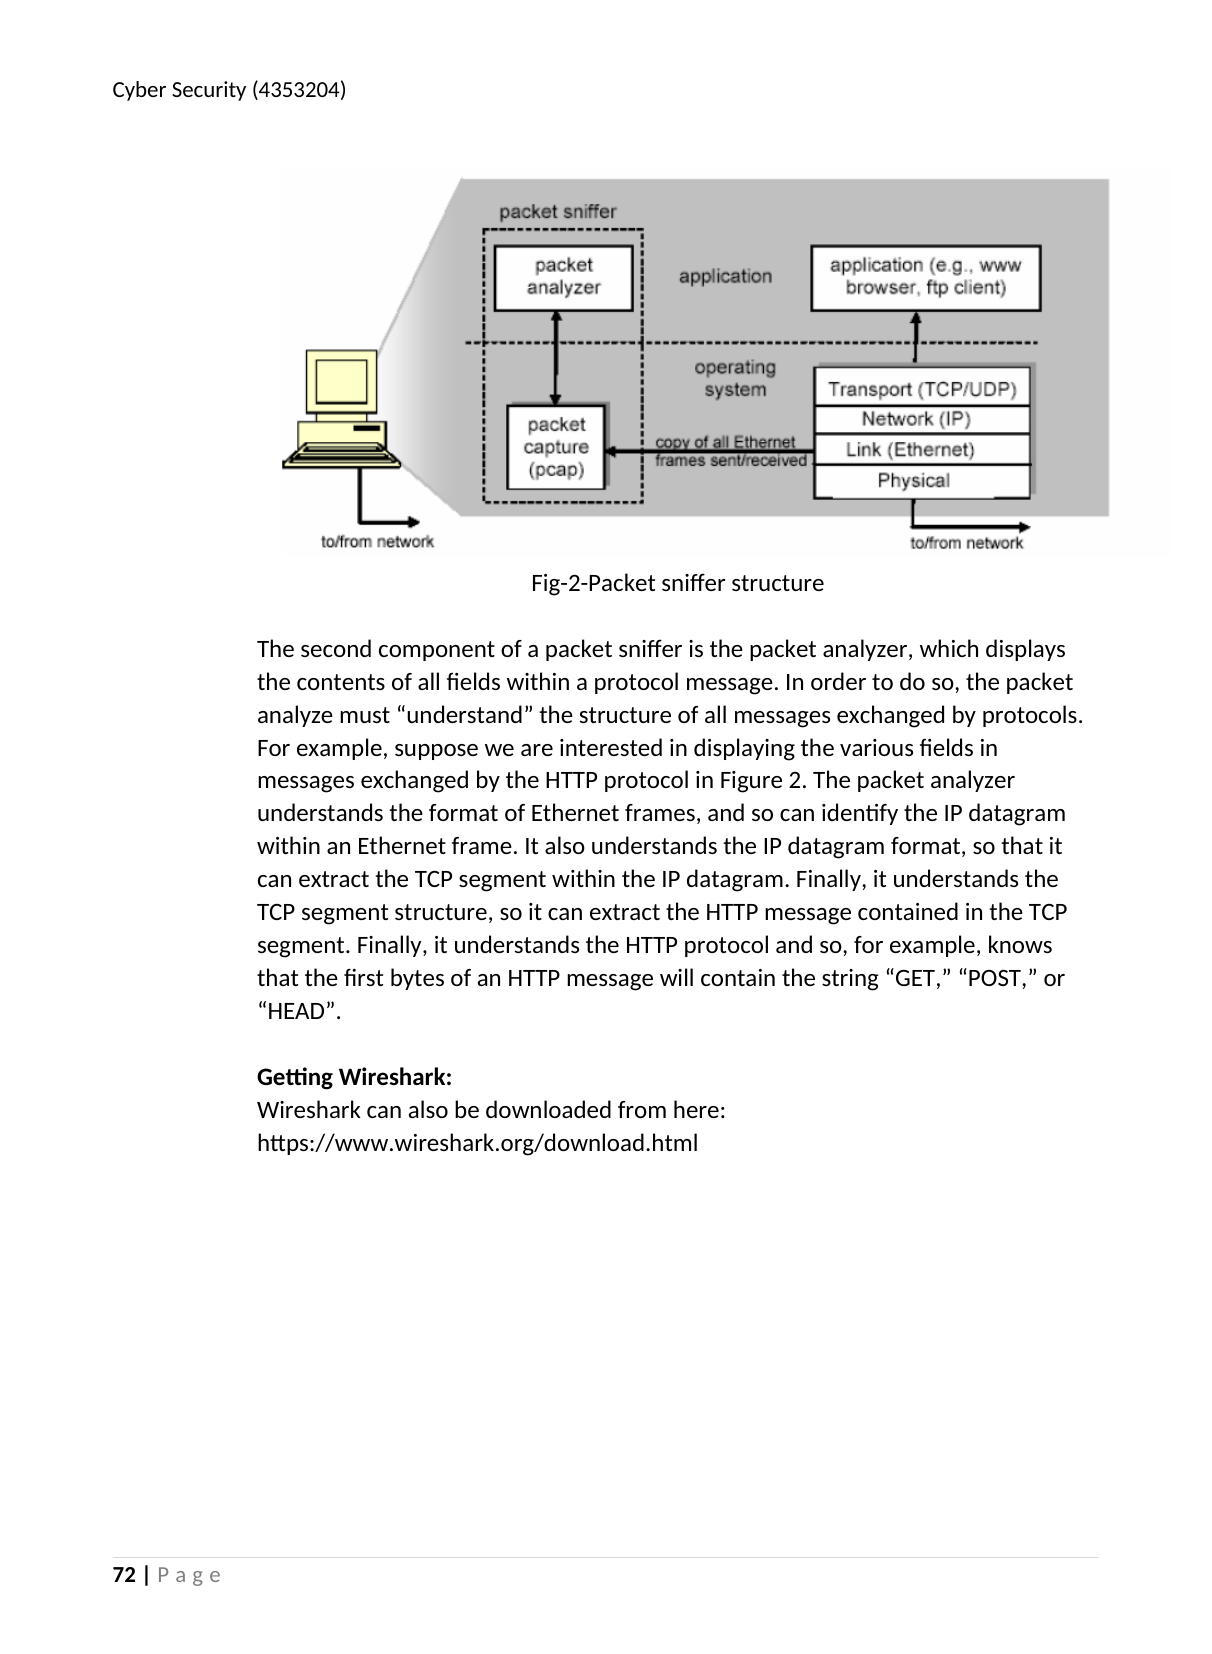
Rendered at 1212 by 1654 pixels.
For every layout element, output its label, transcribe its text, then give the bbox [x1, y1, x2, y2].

text https://www.wireshark.org/download.html [257, 1127, 1099, 1157]
text Wireshark can also be downloaded from here: [257, 1094, 1099, 1124]
text Getting Wireshark: [257, 1061, 1099, 1091]
text Fig-2-Packet sniffer structure [257, 567, 1099, 598]
text The second component of a packet sniffer is the packet analyzer, which displays the contents of all fields within a protocol message. In order to do so, the packet analyze must “understand” the structure of all messages exchanged by protocols. For example, suppose we are interested in displaying the various fields in messages exchanged by the HTTP protocol in Figure 2. The packet analyzer understands the format of Ethernet frames, and so can identify the IP datagram within an Ethernet frame. It also understands the IP datagram format, so that it can extract the TCP segment within the IP datagram. Finally, it understands the TCP segment structure, so it can extract the HTTP message contained in the TCP segment. Finally, it understands the HTTP protocol and so, for example, knows that the first bytes of an HTTP message will contain the string “GET,” “POST,” or “HEAD”. [257, 633, 1099, 1026]
picture [256, 168, 1171, 565]
